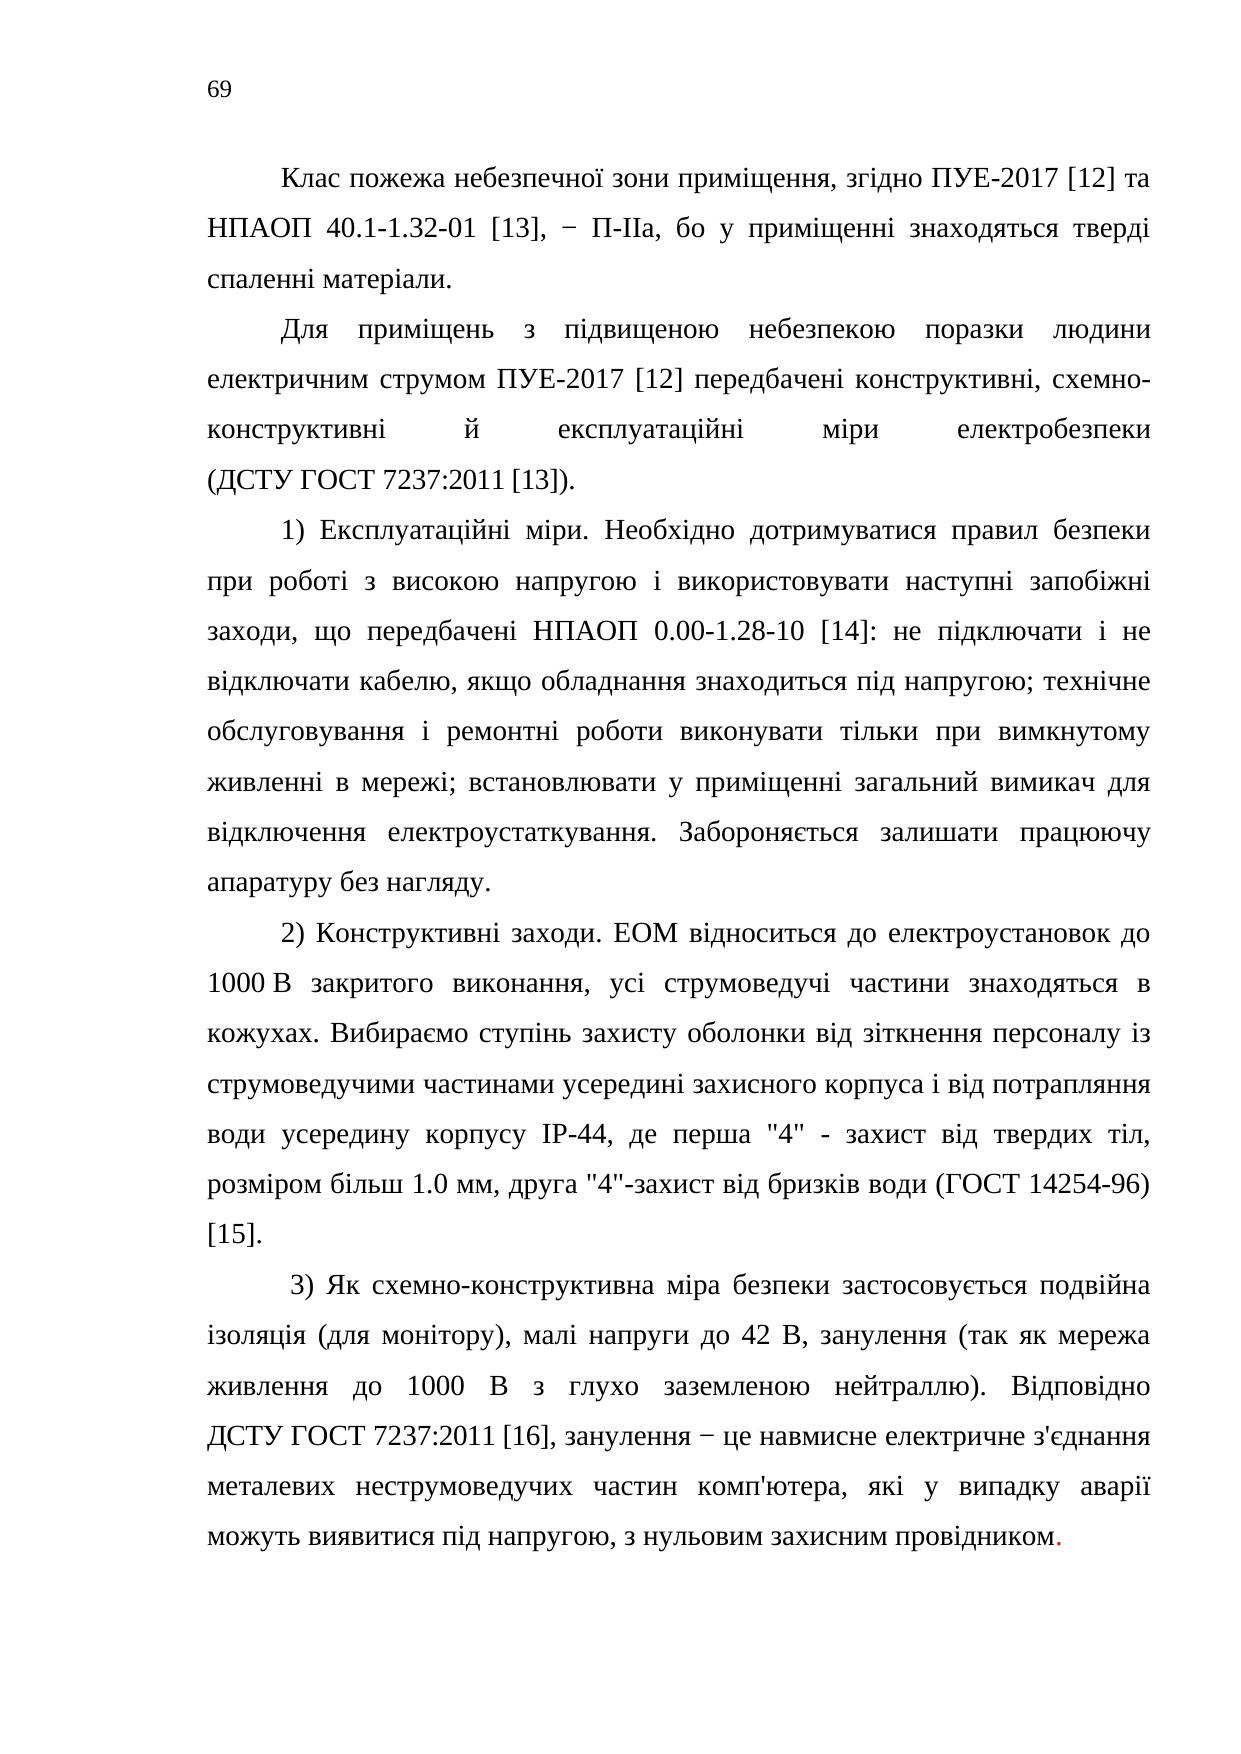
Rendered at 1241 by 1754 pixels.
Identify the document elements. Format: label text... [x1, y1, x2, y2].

text 3) Як схемно-конструктивна міра безпеки застосовується подвійна ізоляція (для монітору), малі напруги до 42 В, занулення (так як мережа живлення до 1000 В з глухо заземленою нейтраллю). Відповідно ДСТУ ГОСТ 7237:2011 [16], занулення − це навмисне електричне з'єднання металевих неструмоведучих частин комп'ютера, які у випадку аварії можуть виявитися під напругою, з нульовим захисним провідником. [207, 1267, 1152, 1552]
text Клас пожежа небезпечної зони приміщення, згідно ПУЕ-2017 [12] та НПАОП 40.1-1.32-01 [13], − П-ІІа, бо у приміщенні знаходяться тверді спаленні матеріали. [207, 160, 1152, 294]
text Для приміщень з підвищеною небезпекою поразки людини електричним струмом ПУЕ-2017 [12] передбачені конструктивні, схемно-конструктивні й експлуатаційні міри електробезпеки (ДСТУ ГОСТ 7237:2011 [13]). [207, 311, 1152, 496]
text 1) Експлуатаційні міри. Необхідно дотримуватися правил безпеки при роботі з високою напругою і використовувати наступні запобіжні заходи, що передбачені НПАОП 0.00-1.28-10 [14]: не підключати і не відключати кабелю, якщо обладнання знаходиться під напругою; технічне обслуговування і ремонтні роботи виконувати тільки при вимкнутому живленні в мережі; встановлювати у приміщенні загальний вимикач для відключення електроустаткування. Забороняється залишати працюючу апаратуру без нагляду. [207, 512, 1152, 898]
text 2) Конструктивні заходи. ЕОМ відноситься до електроустановок до 1000 В закритого виконання, усі струмоведучі частини знаходяться в кожухах. Вибираємо ступінь захисту оболонки від зіткнення персоналу із струмоведучими частинами усередині захисного корпуса і від потрапляння води усередину корпусу ІP-44, де перша "4" - захист від твердих тіл, розміром більш 1.0 мм, друга "4"-захист від бризків води (ГОСТ 14254-96) [15]. [207, 915, 1152, 1250]
